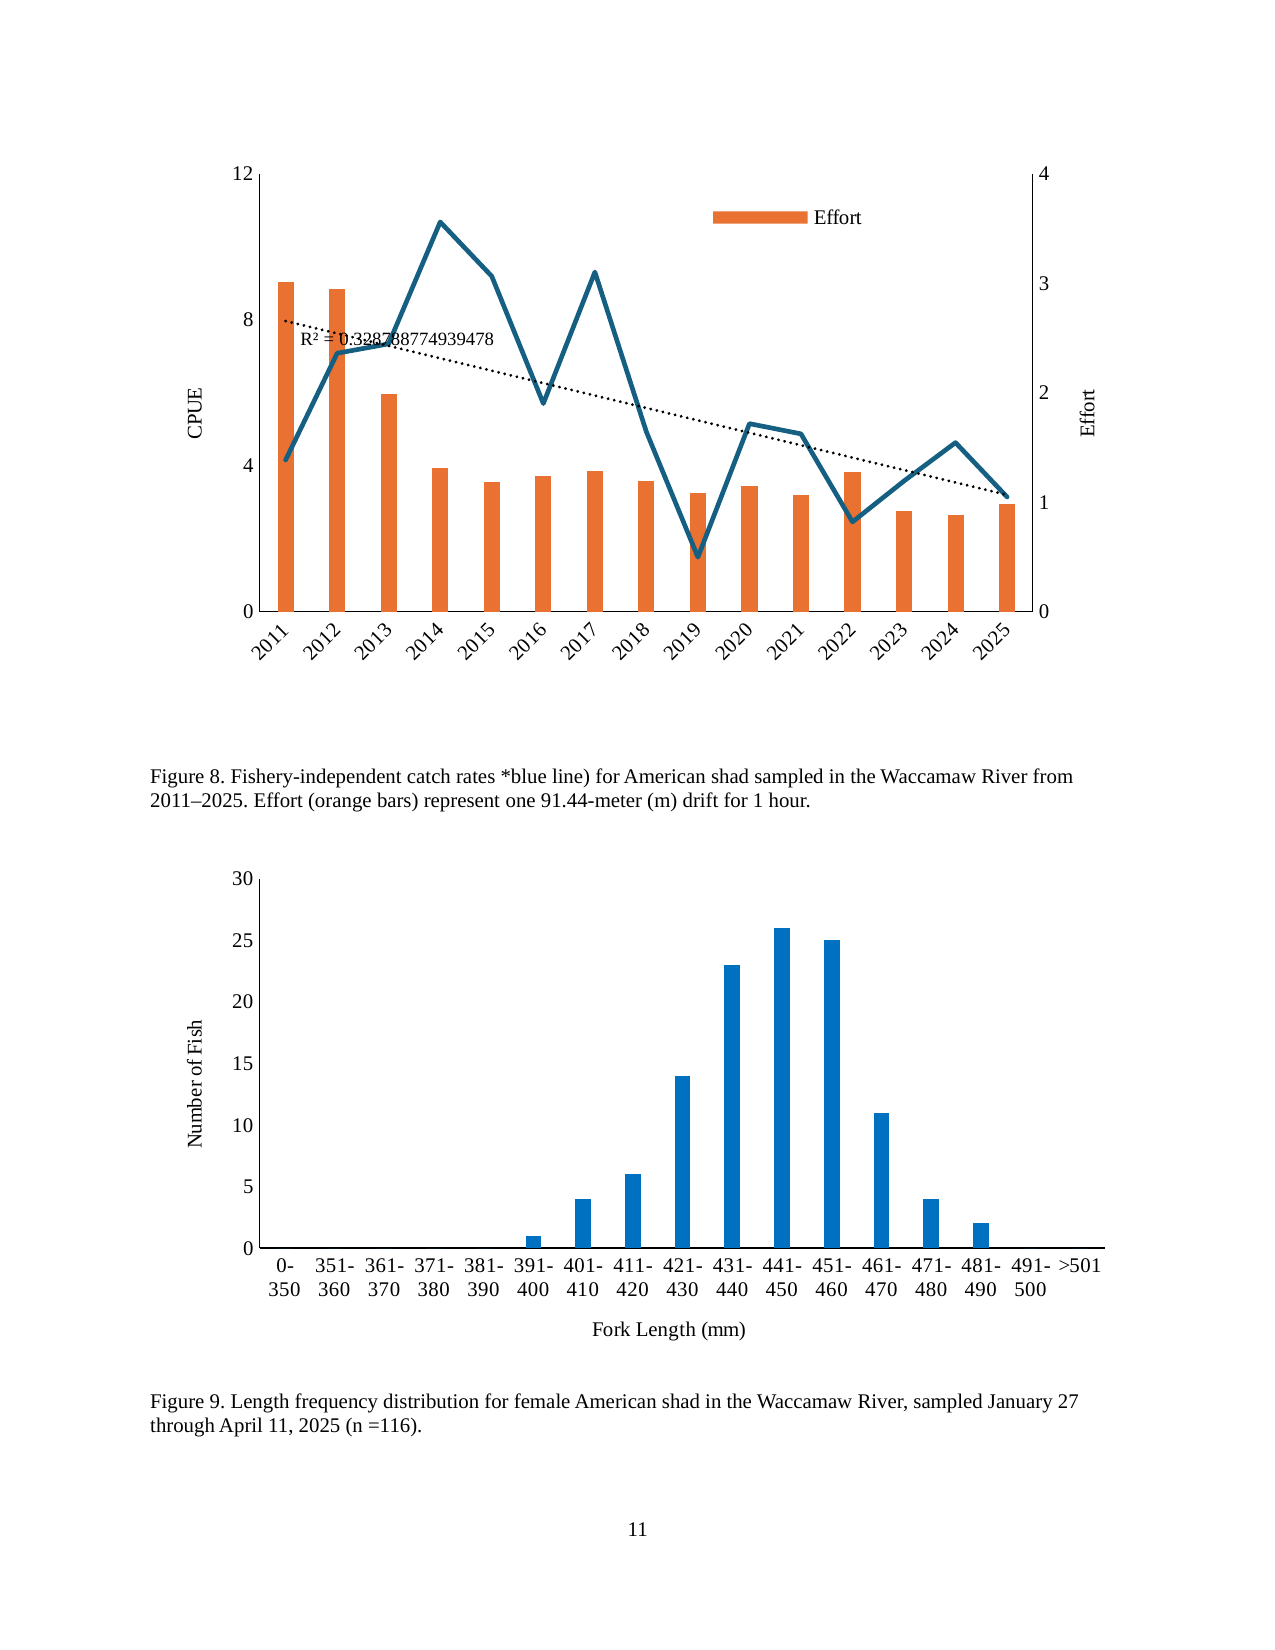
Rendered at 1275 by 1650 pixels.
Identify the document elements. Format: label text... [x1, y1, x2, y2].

subtitle Figure 8. Fishery-independent catch rates *blue line) for American shad sampled in the Waccamaw River from 2011–2025. Effort (orange bars) represent one 91.44-meter (m) drift for 1 hour. [150, 763, 1125, 812]
subtitle Figure 9. Length frequency distribution for female American shad in the Waccamaw River, sampled January 27 through April 11, 2025 (n =116). [150, 1389, 1125, 1437]
